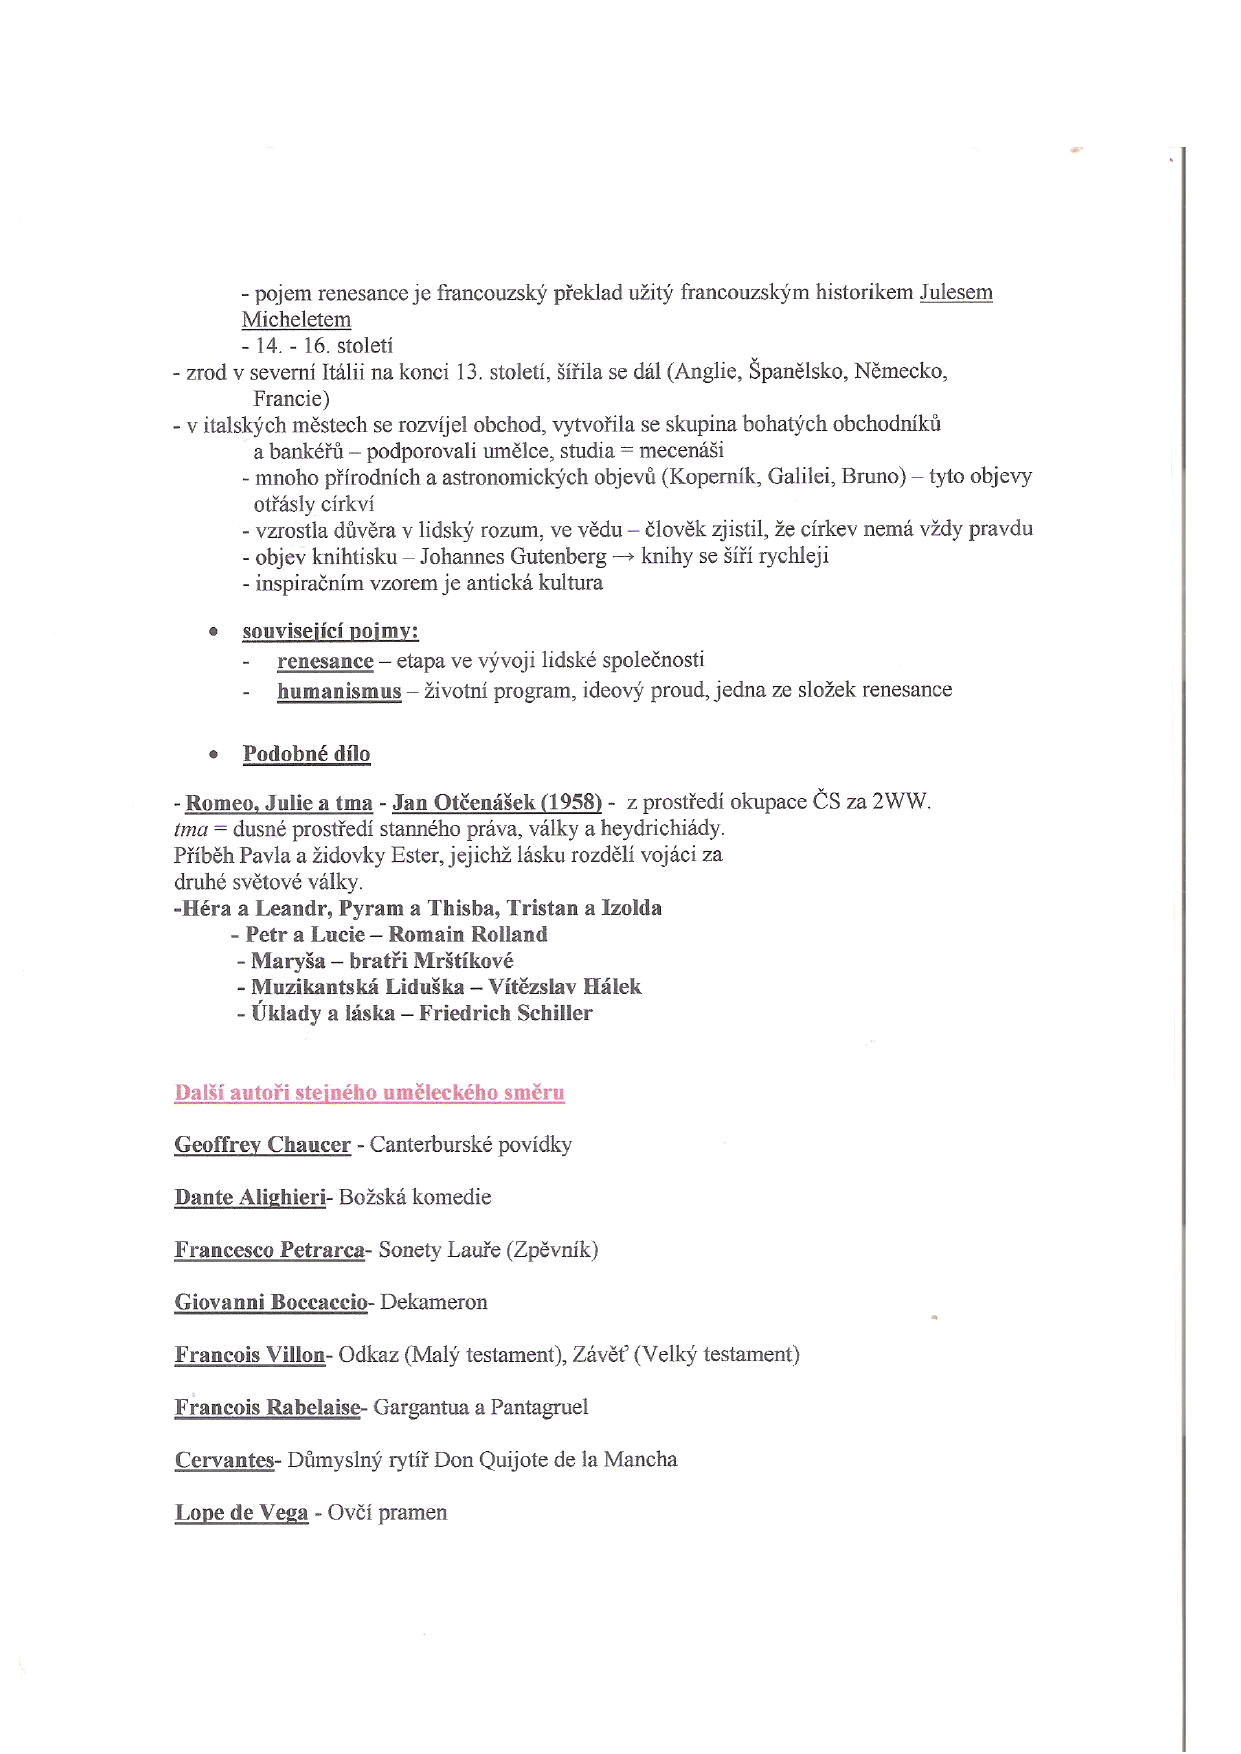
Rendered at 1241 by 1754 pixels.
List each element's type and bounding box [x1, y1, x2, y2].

picture [18, 147, 1186, 1752]
